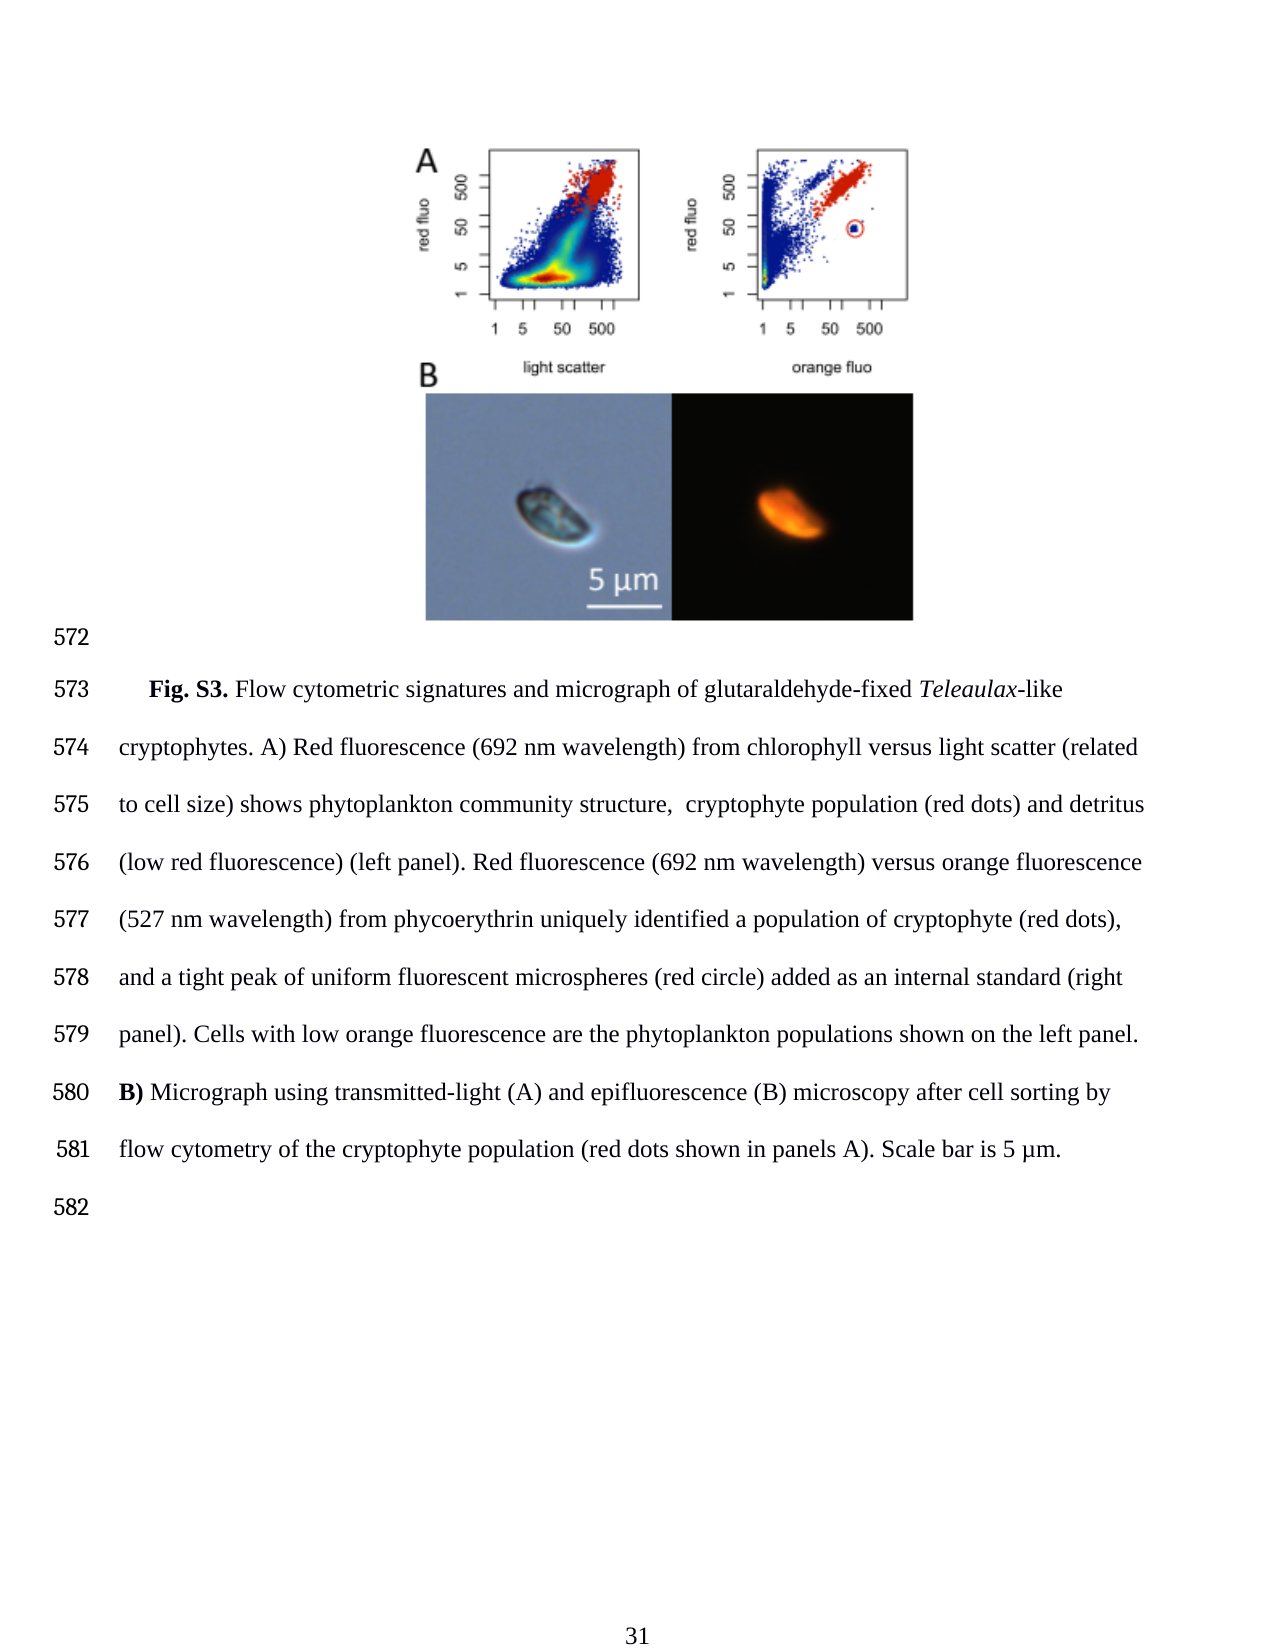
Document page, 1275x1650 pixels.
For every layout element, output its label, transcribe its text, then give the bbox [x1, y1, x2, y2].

text Fig. S3. Flow cytometric signatures and micrograph of glutaraldehyde-fixed Teleaulax-like cryptophytes. A) Red fluorescence (692 nm wavelength) from chlorophyll versus light scatter (related to cell size) shows phytoplankton community structure, cryptophyte population (red dots) and detritus (low red fluorescence) (left panel). Red fluorescence (692 nm wavelength) versus orange fluorescence (527 nm wavelength) from phycoerythrin uniquely identified a population of cryptophyte (red dots), and a tight peak of uniform fluorescent microspheres (red circle) added as an internal standard (right panel). Cells with low orange fluorescence are the phytoplankton populations shown on the left panel. B) Micrograph using transmitted-light (A) and epifluorescence (B) microscopy after cell sorting by flow cytometry of the cryptophyte population (red dots shown in panels A). Scale bar is 5 µm. [118, 674, 1156, 1163]
